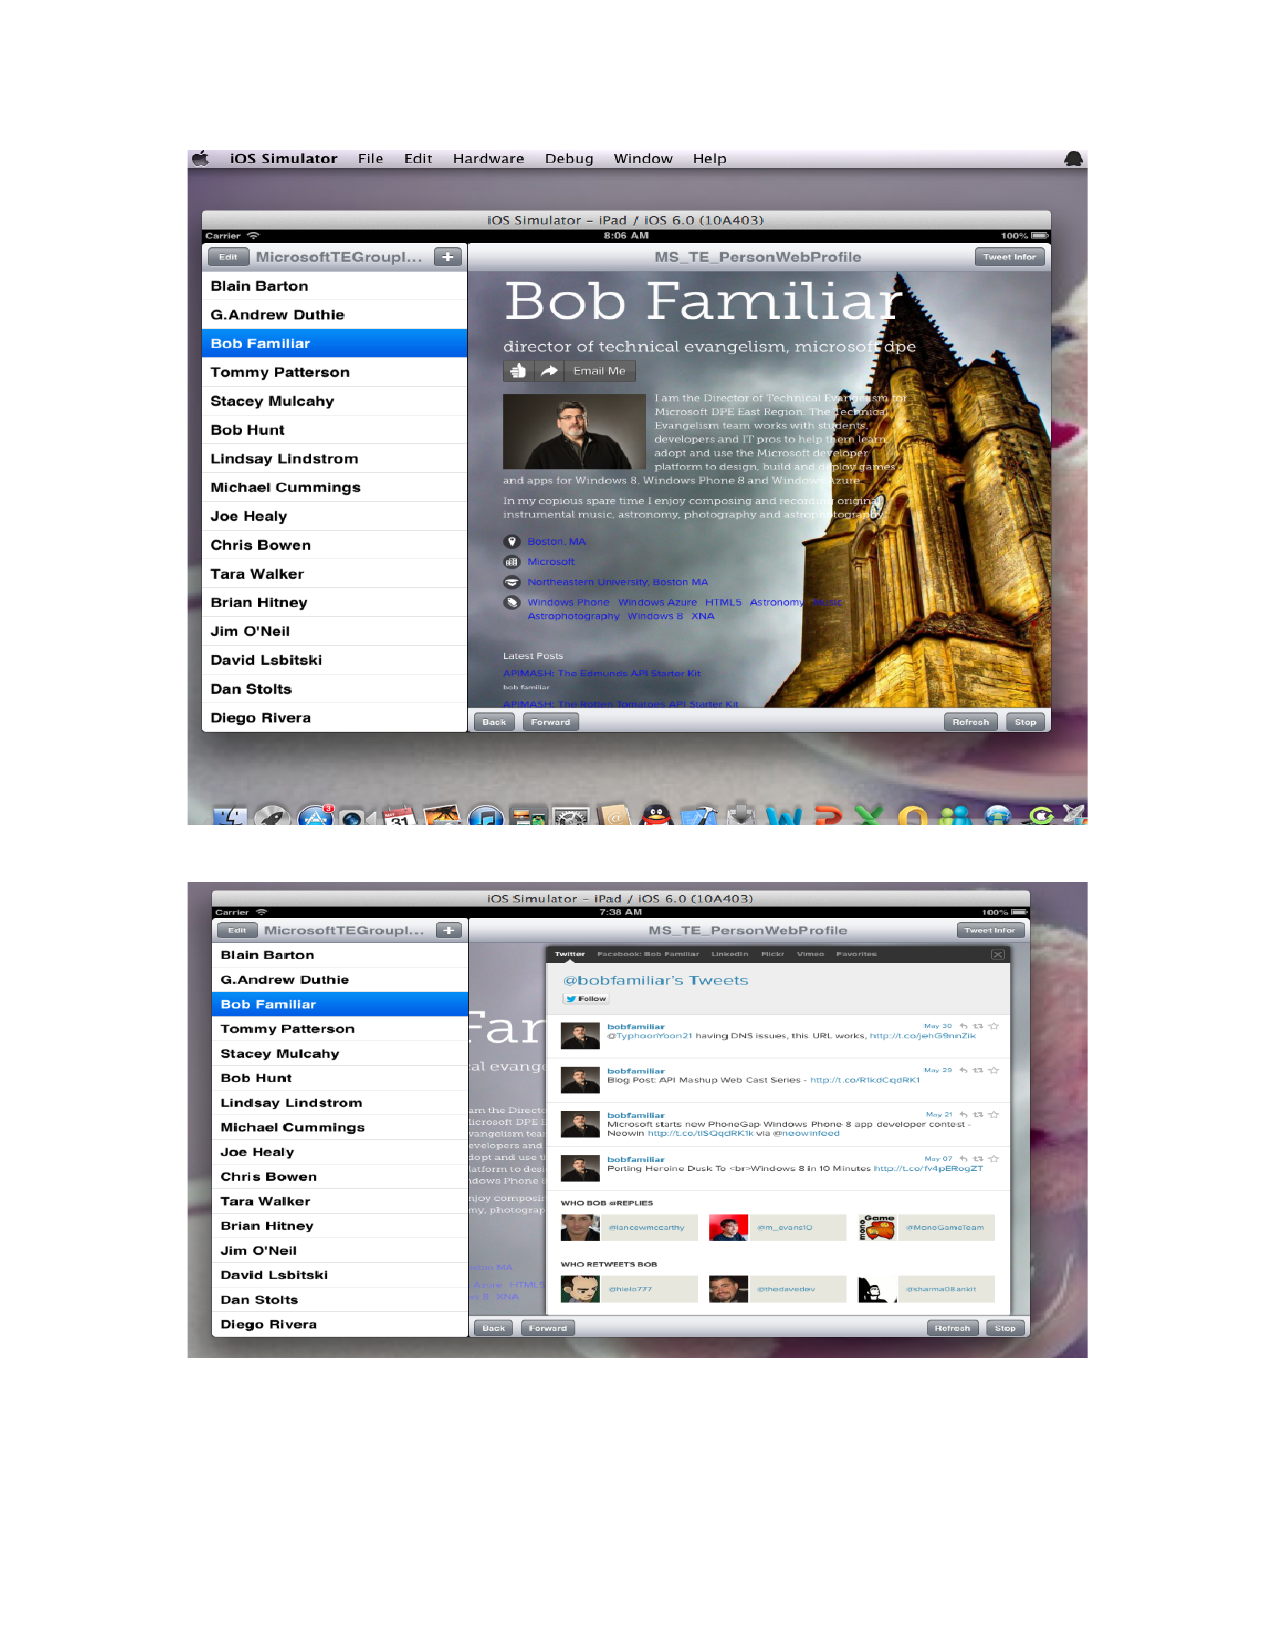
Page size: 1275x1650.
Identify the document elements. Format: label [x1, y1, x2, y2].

picture [187, 150, 1088, 825]
picture [187, 882, 1088, 1358]
